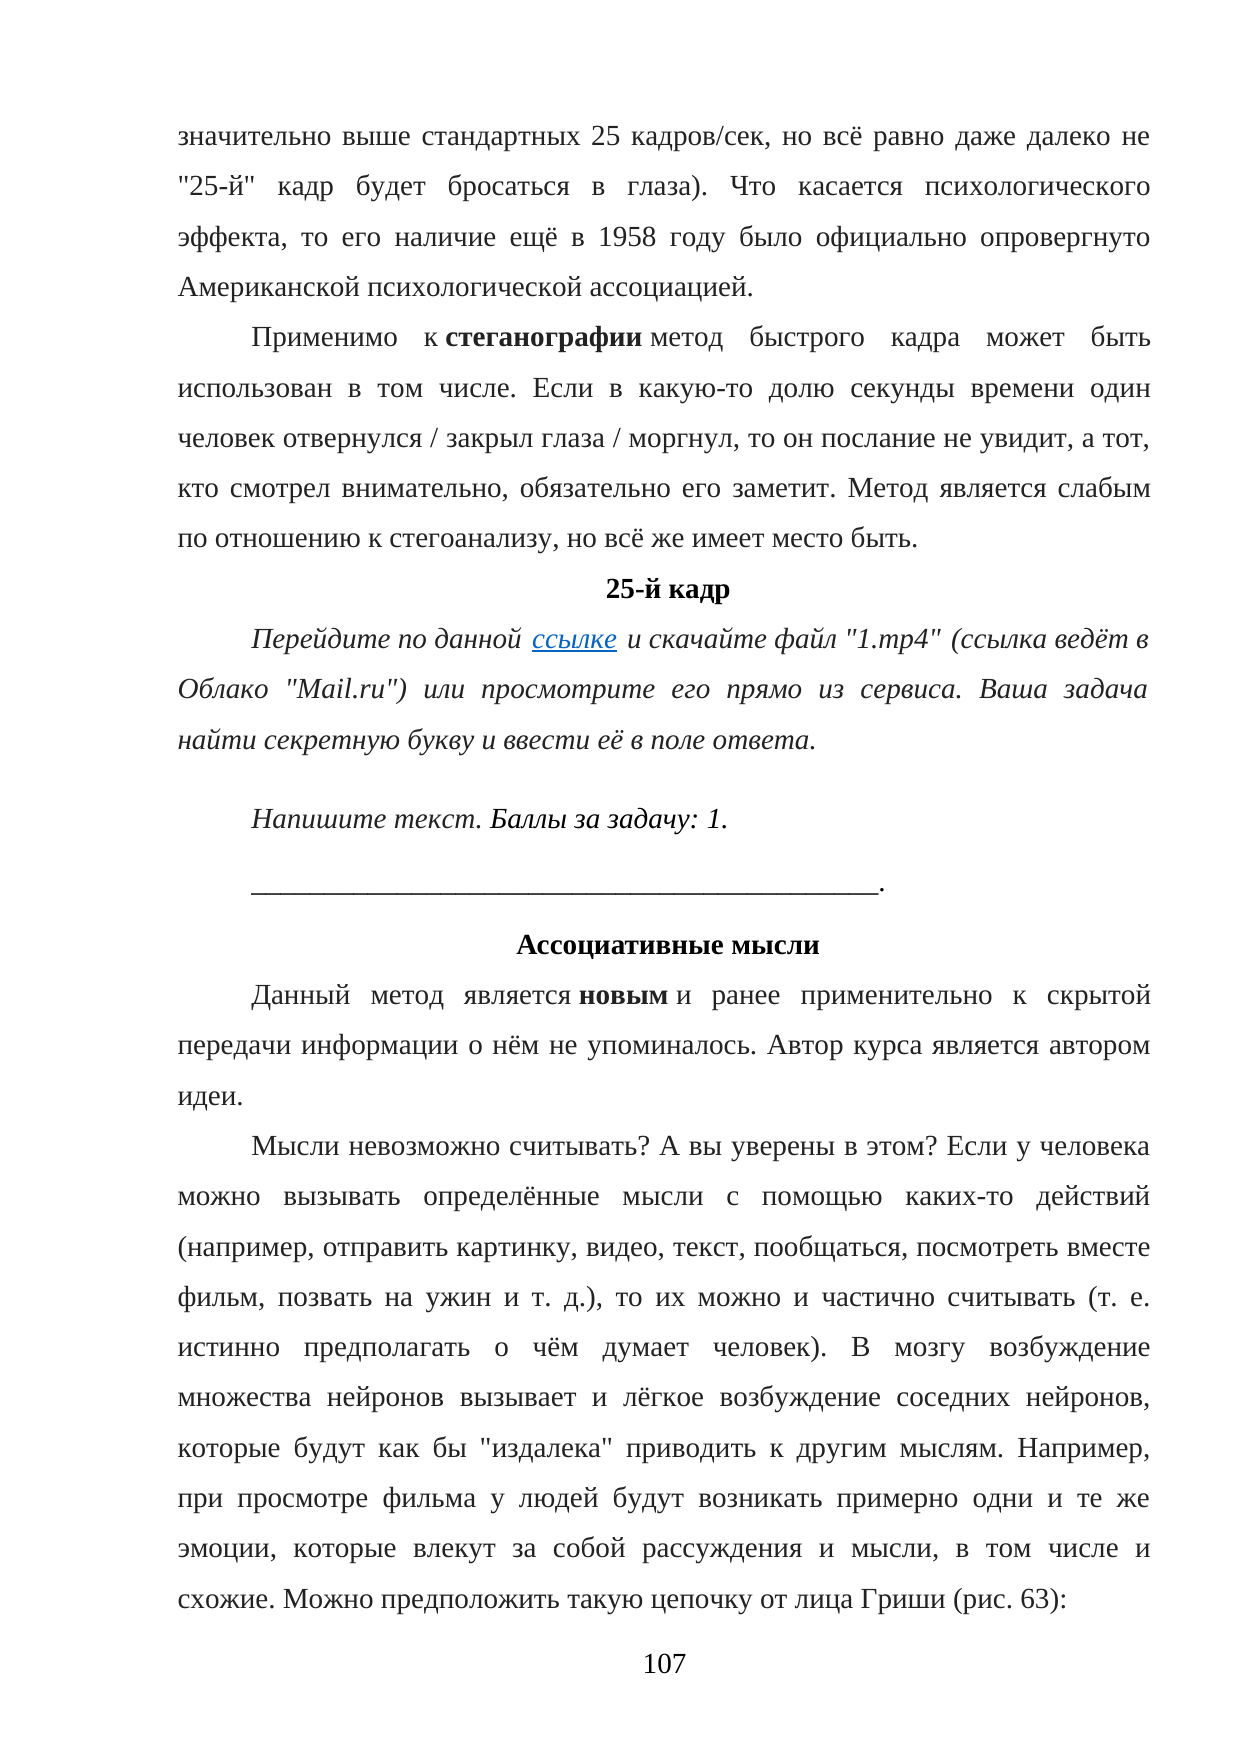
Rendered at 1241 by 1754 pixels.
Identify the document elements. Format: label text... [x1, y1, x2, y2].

text Мысли невозможно считывать? А вы уверены в этом? Если у человека можно вызывать определённые мысли с помощью каких-то действий (например, отправить картинку, видео, текст, пообщаться, посмотреть вместе фильм, позвать на ужин и т. д.), то их можно и частично считывать (т. е. истинно предполагать о чём думает человек). В мозгу возбуждение множества нейронов вызывает и лёгкое возбуждение соседних нейронов, которые будут как бы "издалека" приводить к другим мыслям. Например, при просмотре фильма у людей будут возникать примерно одни и те же эмоции, которые влекут за собой рассуждения и мысли, в том числе и схожие. Можно предположить такую цепочку от лица Гриши (рис. 63): [177, 1128, 1152, 1614]
text Перейдите по данной ссылке и скачайте файл "1.mp4" (ссылка ведёт в Облако "Mail.ru") или просмотрите его прямо из сервиса. Ваша задача найти секретную букву и ввести её в поле ответа. [177, 621, 1152, 755]
text Напишите текст. Баллы за задачу: 1. [177, 801, 1152, 835]
list ​ Ассоциативные мысли [177, 927, 1152, 960]
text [177, 118, 1152, 303]
text Данный метод является новым и ранее применительно к скрытой передачи информации о нём не упоминалось. Автор курса является автором идеи. [177, 977, 1152, 1111]
text Применимо к стеганографии метод быстрого кадра может быть использован в том числе. Если в какую-то долю секунды времени один человек отвернулся / закрыл глаза / моргнул, то он послание не увидит, а тот, кто смотрел внимательно, обязательно его заметит. Метод является слабым по отношению к стегоанализу, но всё же имеет место быть. [177, 319, 1152, 554]
text ___________________________________________. [177, 864, 1152, 898]
list ​ 25-й кадр [177, 571, 1152, 604]
